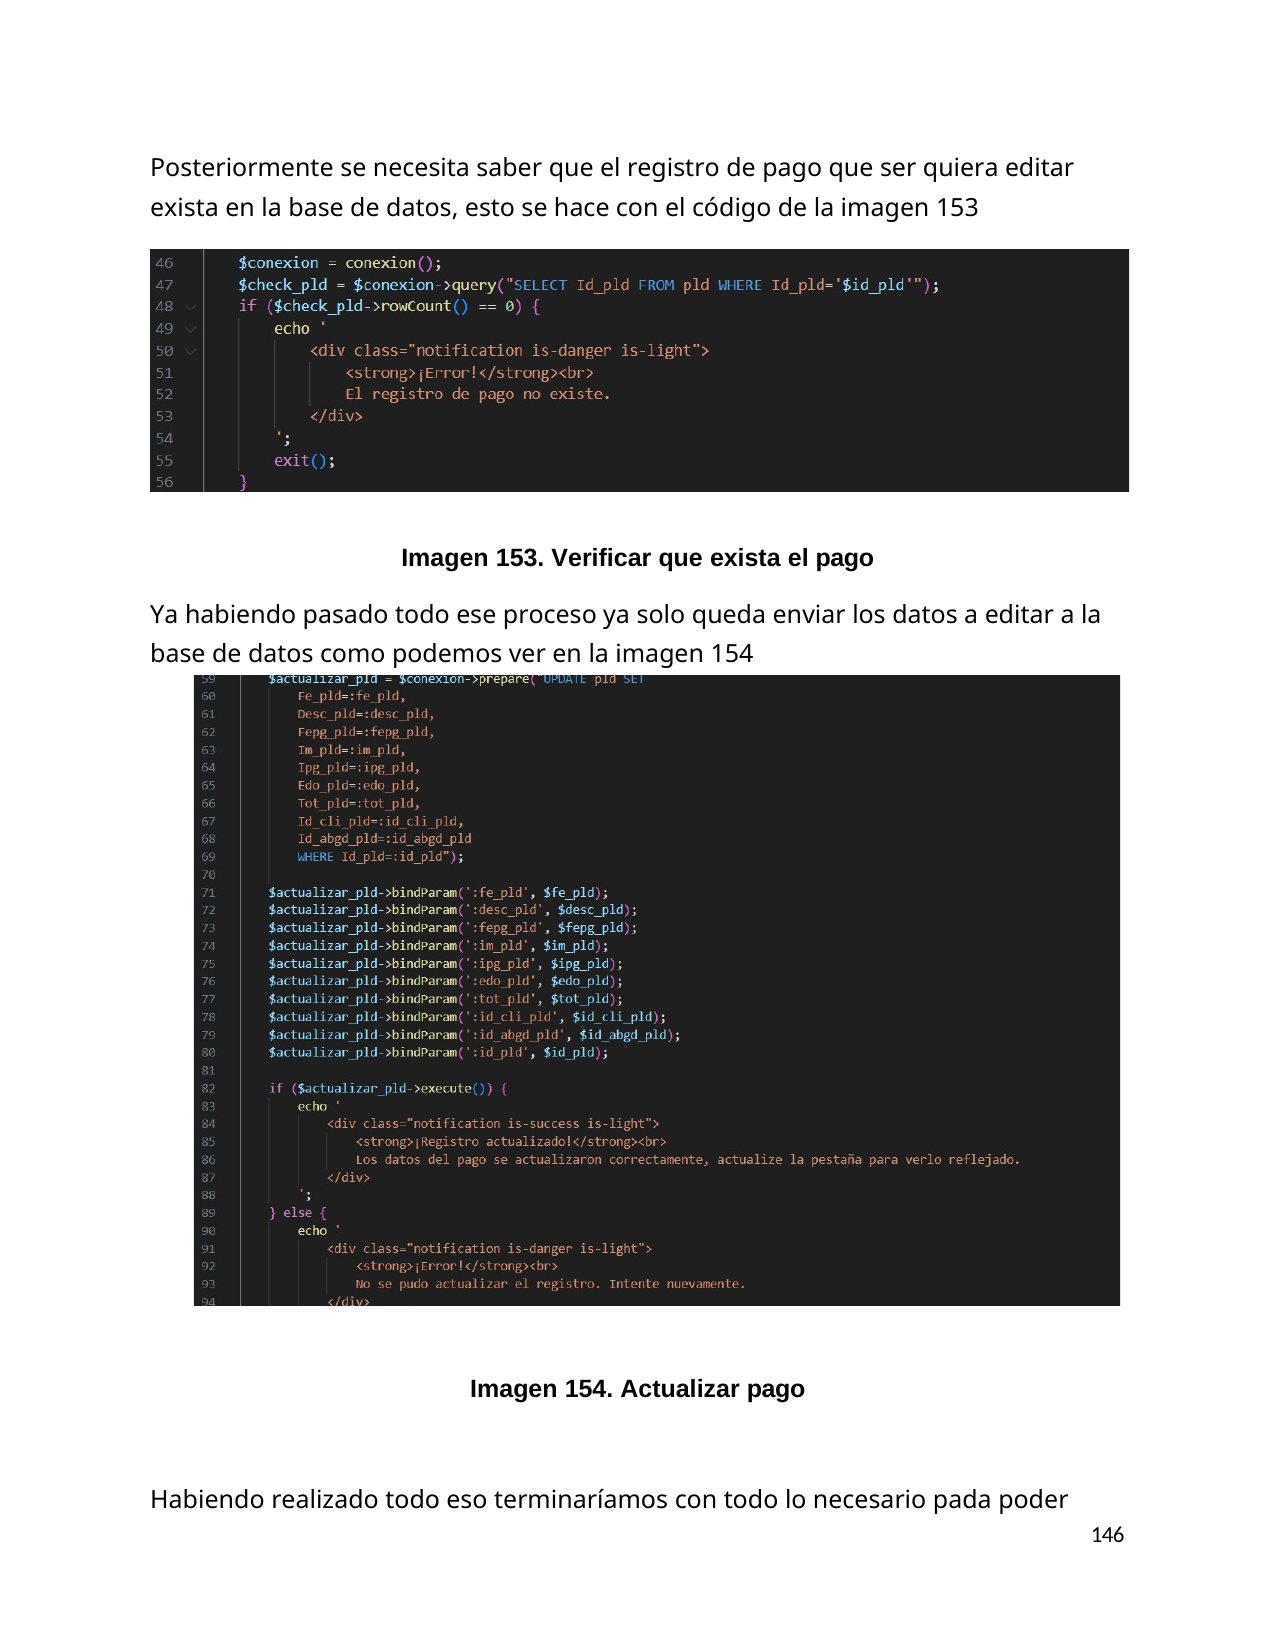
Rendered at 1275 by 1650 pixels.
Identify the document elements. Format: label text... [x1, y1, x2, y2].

text Ya habiendo pasado todo ese proceso ya solo queda enviar los datos a editar a la base de datos como podemos ver en la imagen 154 [150, 596, 1122, 670]
text Posteriormente se necesita saber que el registro de pago que ser quiera editar exista en la base de datos, esto se hace con el código de la imagen 153 [150, 150, 1112, 223]
subtitle Imagen 154. Actualizar pago [151, 1374, 1124, 1403]
picture [193, 675, 1121, 1306]
subtitle Imagen 153. Verificar que exista el pago [151, 542, 1124, 571]
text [150, 1482, 1114, 1516]
picture [150, 249, 1130, 492]
